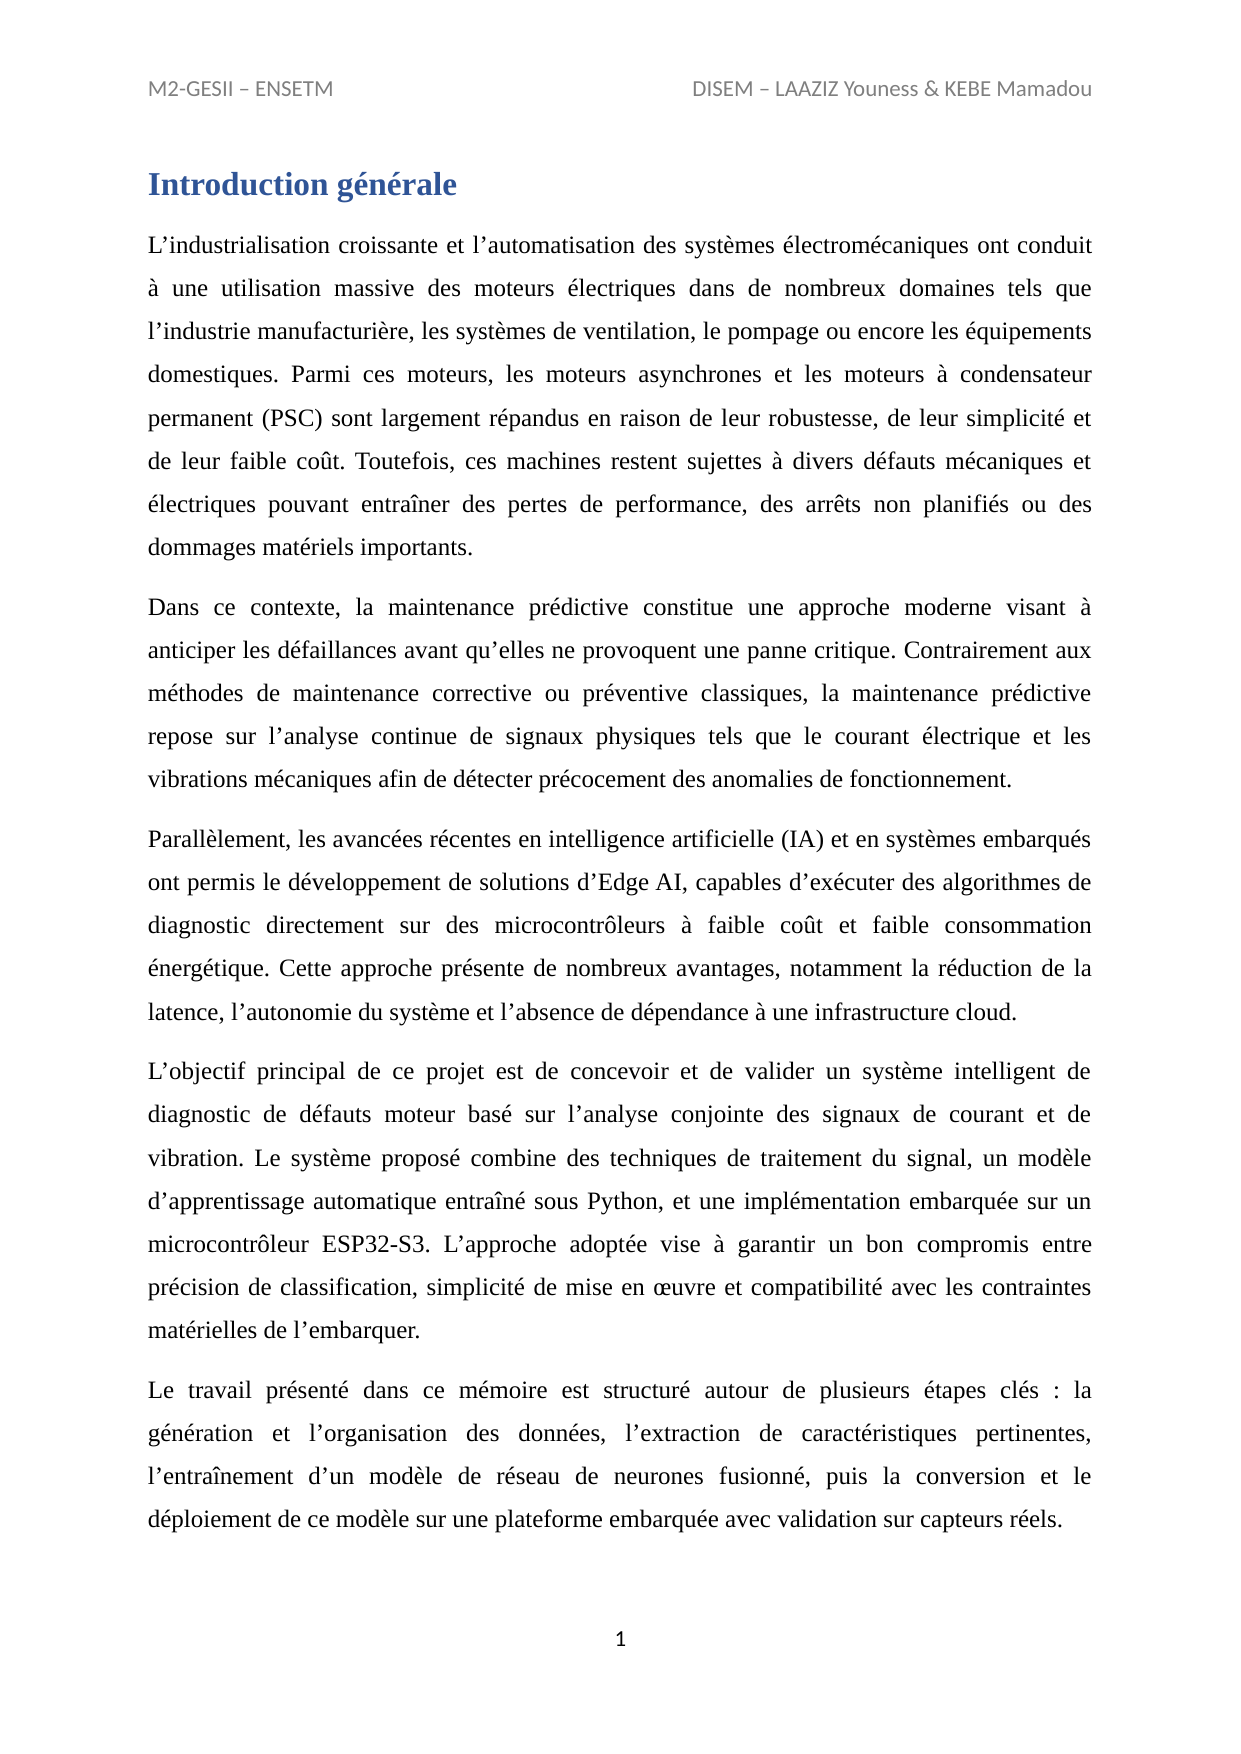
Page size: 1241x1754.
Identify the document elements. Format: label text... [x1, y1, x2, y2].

text Parallèlement, les avancées récentes en intelligence artificielle (IA) et en systèmes embarqués ont permis le développement de solutions d’Edge AI, capables d’exécuter des algorithmes de diagnostic directement sur des microcontrôleurs à faible coût et faible consommation énergétique. Cette approche présente de nombreux avantages, notamment la réduction de la latence, l’autonomie du système et l’absence de dépendance à une infrastructure cloud. [148, 824, 1093, 1025]
text Dans ce contexte, la maintenance prédictive constitue une approche moderne visant à anticiper les défaillances avant qu’elles ne provoquent une panne critique. Contrairement aux méthodes de maintenance corrective ou préventive classiques, la maintenance prédictive repose sur l’analyse continue de signaux physiques tels que le courant électrique et les vibrations mécaniques afin de détecter précocement des anomalies de fonctionnement. [148, 592, 1093, 793]
text L’objectif principal de ce projet est de concevoir et de valider un système intelligent de diagnostic de défauts moteur basé sur l’analyse conjointe des signaux de courant et de vibration. Le système proposé combine des techniques de traitement du signal, un modèle d’apprentissage automatique entraîné sous Python, et une implémentation embarquée sur un microcontrôleur ESP32-S3. L’approche adoptée vise à garantir un bon compromis entre précision de classification, simplicité de mise en œuvre et compatibilité avec les contraintes matérielles de l’embarquer. [148, 1056, 1093, 1344]
text L’industrialisation croissante et l’automatisation des systèmes électromécaniques ont conduit à une utilisation massive des moteurs électriques dans de nombreux domaines tels que l’industrie manufacturière, les systèmes de ventilation, le pompage ou encore les équipements domestiques. Parmi ces moteurs, les moteurs asynchrones et les moteurs à condensateur permanent (PSC) sont largement répandus en raison de leur robustesse, de leur simplicité et de leur faible coût. Toutefois, ces machines restent sujettes à divers défauts mécaniques et électriques pouvant entraîner des pertes de performance, des arrêts non planifiés ou des dommages matériels importants. [148, 230, 1093, 561]
subtitle Introduction générale [148, 164, 1093, 203]
text Le travail présenté dans ce mémoire est structuré autour de plusieurs étapes clés : la génération et l’organisation des données, l’extraction de caractéristiques pertinentes, l’entraînement d’un modèle de réseau de neurones fusionné, puis la conversion et le déploiement de ce modèle sur une plateforme embarquée avec validation sur capteurs réels. [148, 1375, 1093, 1533]
